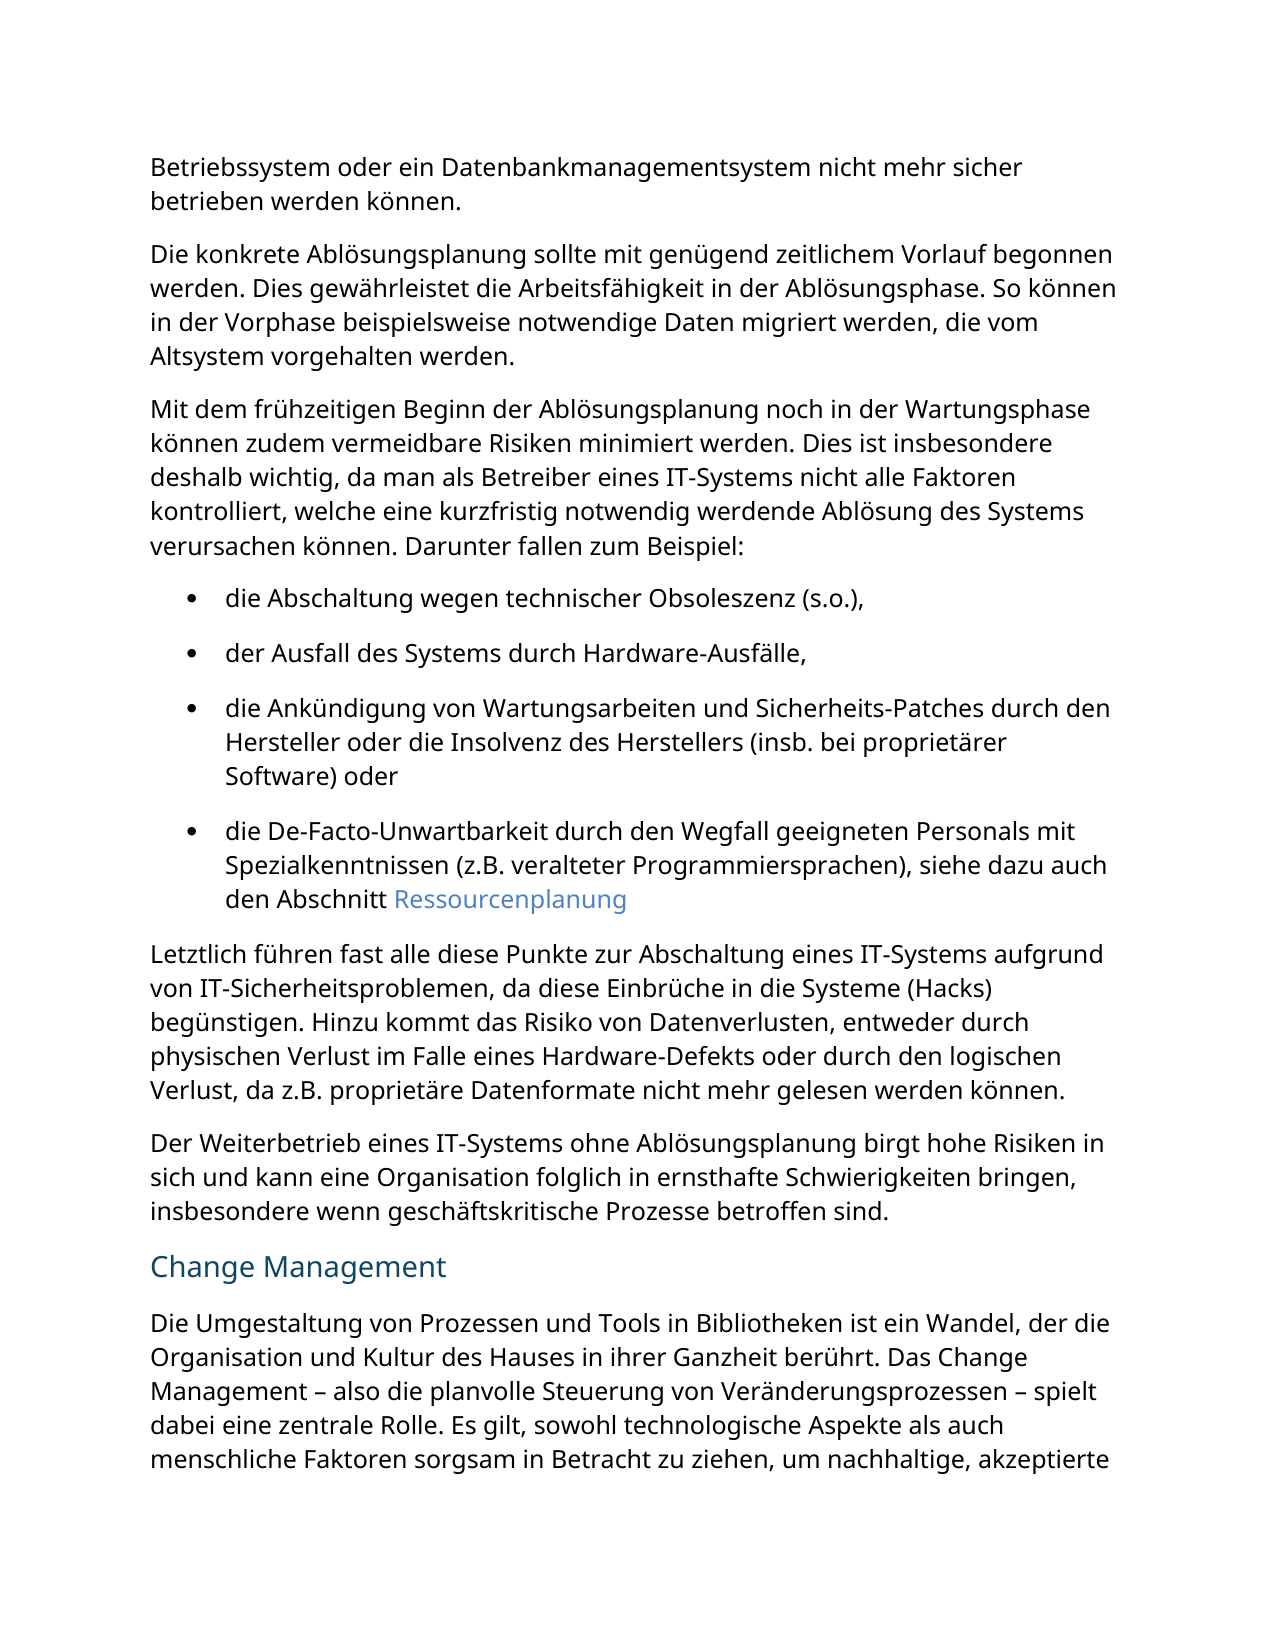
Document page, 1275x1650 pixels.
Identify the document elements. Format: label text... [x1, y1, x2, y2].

text Mit dem frühzeitigen Beginn der Ablösungsplanung noch in der Wartungsphase können zudem vermeidbare Risiken minimiert werden. Dies ist insbesondere deshalb wichtig, da man als Betreiber eines IT-Systems nicht alle Faktoren kontrolliert, welche eine kurzfristig notwendig werdende Ablösung des Systems verursachen können. Darunter fallen zum Beispiel: [150, 392, 1125, 562]
text Letztlich führen fast alle diese Punkte zur Abschaltung eines IT-Systems aufgrund von IT-Sicherheitsproblemen, da diese Einbrüche in die Systeme (Hacks) begünstigen. Hinzu kommt das Risiko von Datenverlusten, entweder durch physischen Verlust im Falle eines Hardware-Defekts oder durch den logischen Verlust, da z.B. proprietäre Datenformate nicht mehr gelesen werden können. [150, 937, 1125, 1107]
text Die konkrete Ablösungsplanung sollte mit genügend zeitlichem Vorlauf begonnen werden. Dies gewährleistet die Arbeitsfähigkeit in der Ablösungsphase. So können in der Vorphase beispielsweise notwendige Daten migriert werden, die vom Altsystem vorgehalten werden. [150, 237, 1125, 373]
list die Ankündigung von Wartungsarbeiten und Sicherheits-Patches durch den Hersteller oder die Insolvenz des Herstellers (insb. bei proprietärer Software) oder [187, 691, 1125, 793]
text Der Weiterbetrieb eines IT-Systems ohne Ablösungsplanung birgt hohe Risiken in sich und kann eine Organisation folglich in ernsthafte Schwierigkeiten bringen, insbesondere wenn geschäftskritische Prozesse betroffen sind. [150, 1126, 1125, 1228]
list der Ausfall des Systems durch Hardware-Ausfälle, [187, 636, 1125, 670]
subtitle Change Management [150, 1247, 1125, 1286]
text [150, 150, 1125, 218]
list die Abschaltung wegen technischer Obsoleszenz (s.o.), [187, 581, 1125, 615]
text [150, 1305, 1125, 1476]
list die De-Facto-Unwartbarkeit durch den Wegfall geeigneten Personals mit Spezialkenntnissen (z.B. veralteter Programmiersprachen), siehe dazu auch den Abschnitt Ressourcenplanung [187, 814, 1125, 916]
